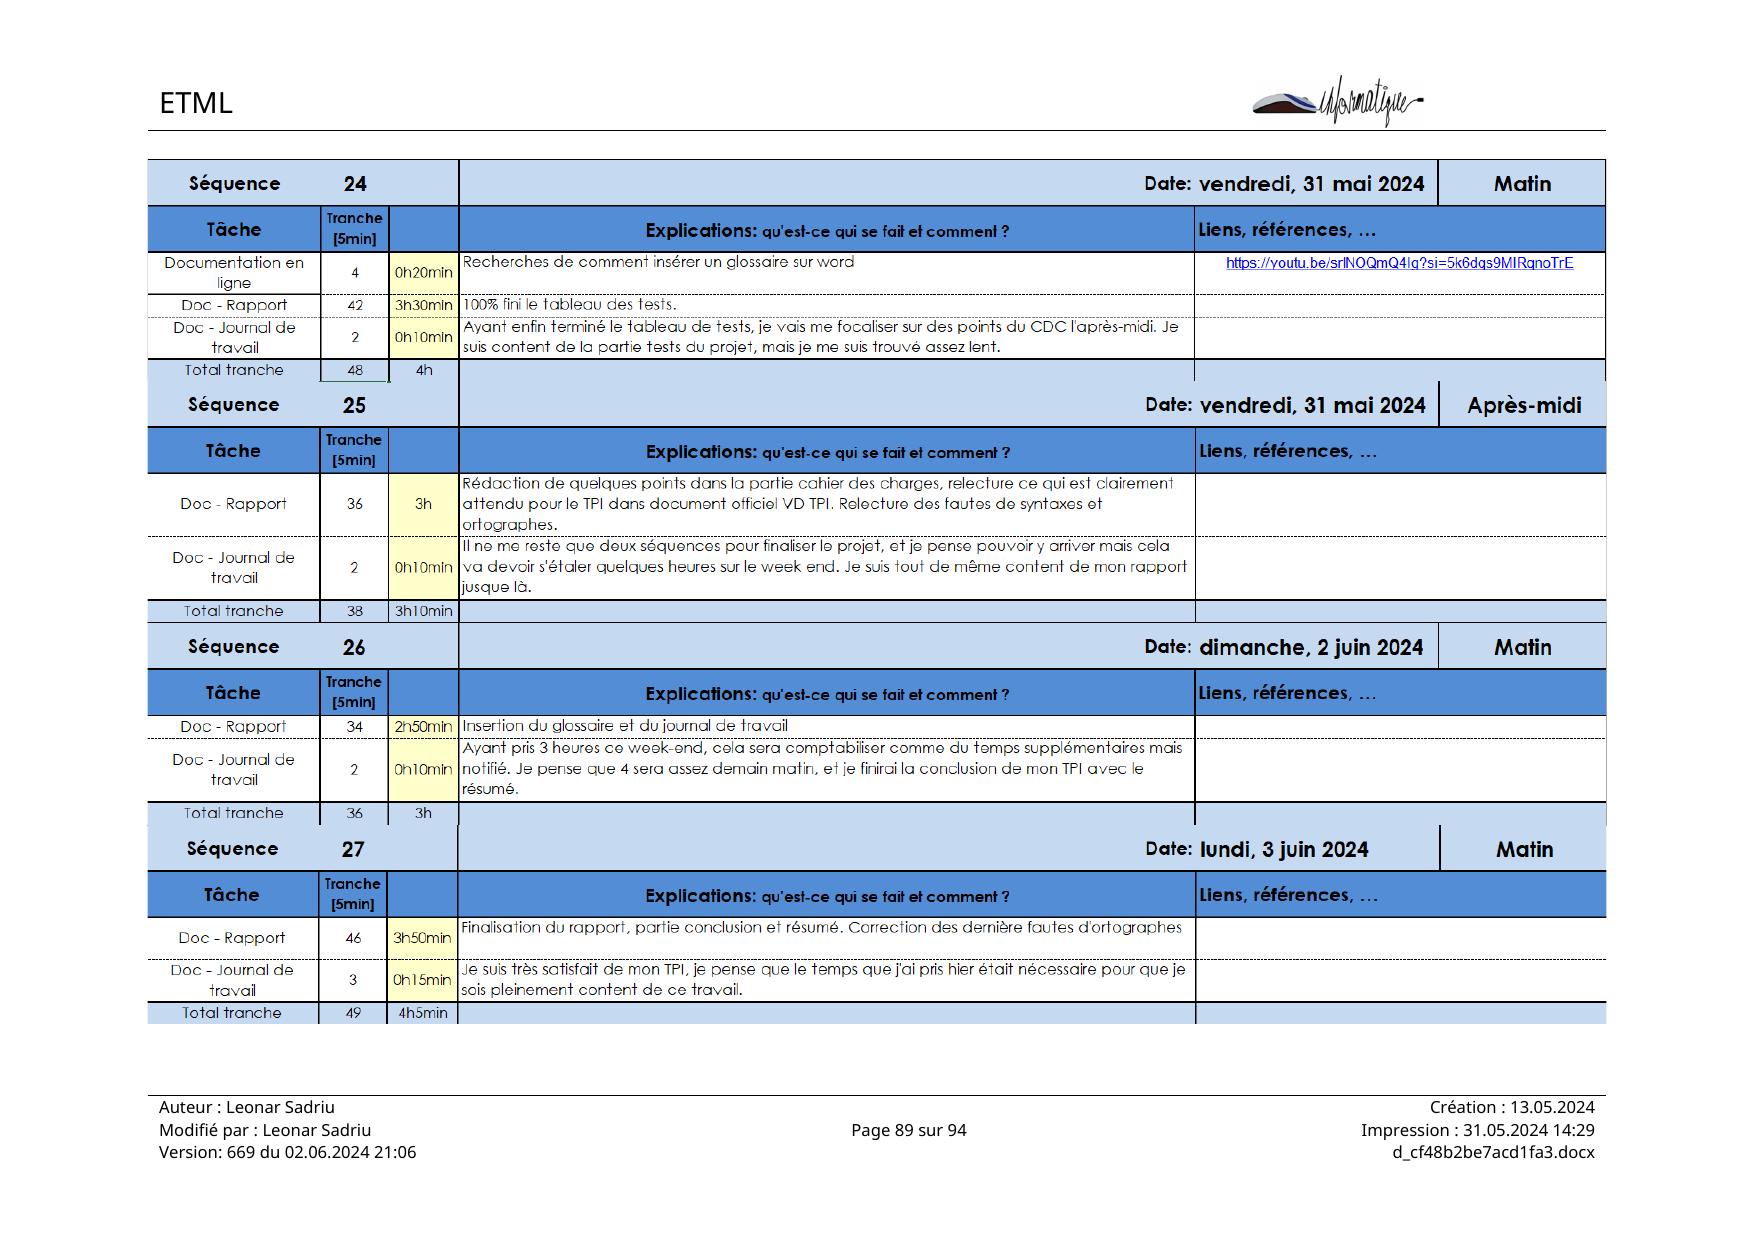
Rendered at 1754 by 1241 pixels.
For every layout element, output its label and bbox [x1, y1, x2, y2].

picture [147, 159, 1607, 1024]
picture [1252, 75, 1425, 128]
